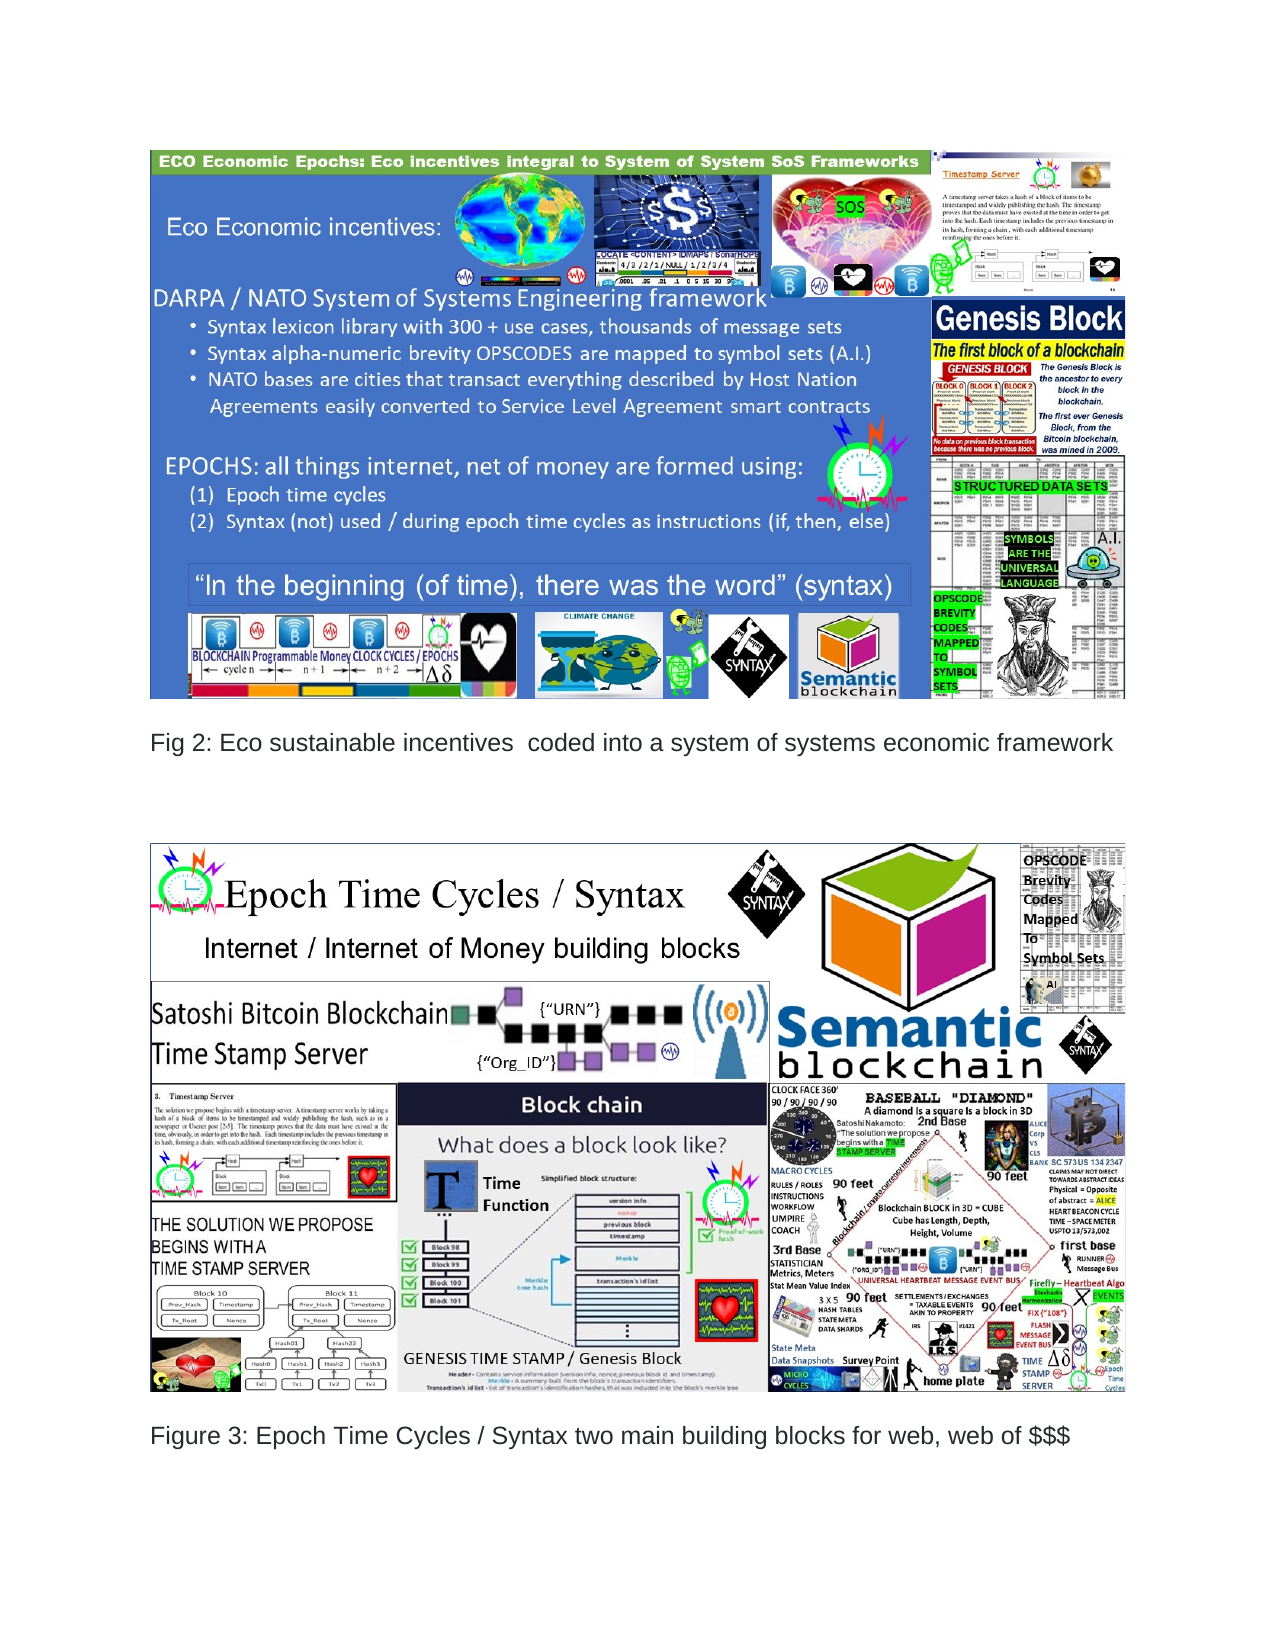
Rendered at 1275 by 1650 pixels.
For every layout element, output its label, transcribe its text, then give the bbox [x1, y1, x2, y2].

text Figure 3: Epoch Time Cycles / Syntax two main building blocks for web, web of $$$ [150, 1421, 1125, 1450]
picture [150, 843, 1125, 1392]
text Fig 2: Eco sustainable incentives coded into a system of systems economic framework [150, 728, 1125, 756]
picture [150, 150, 1125, 699]
